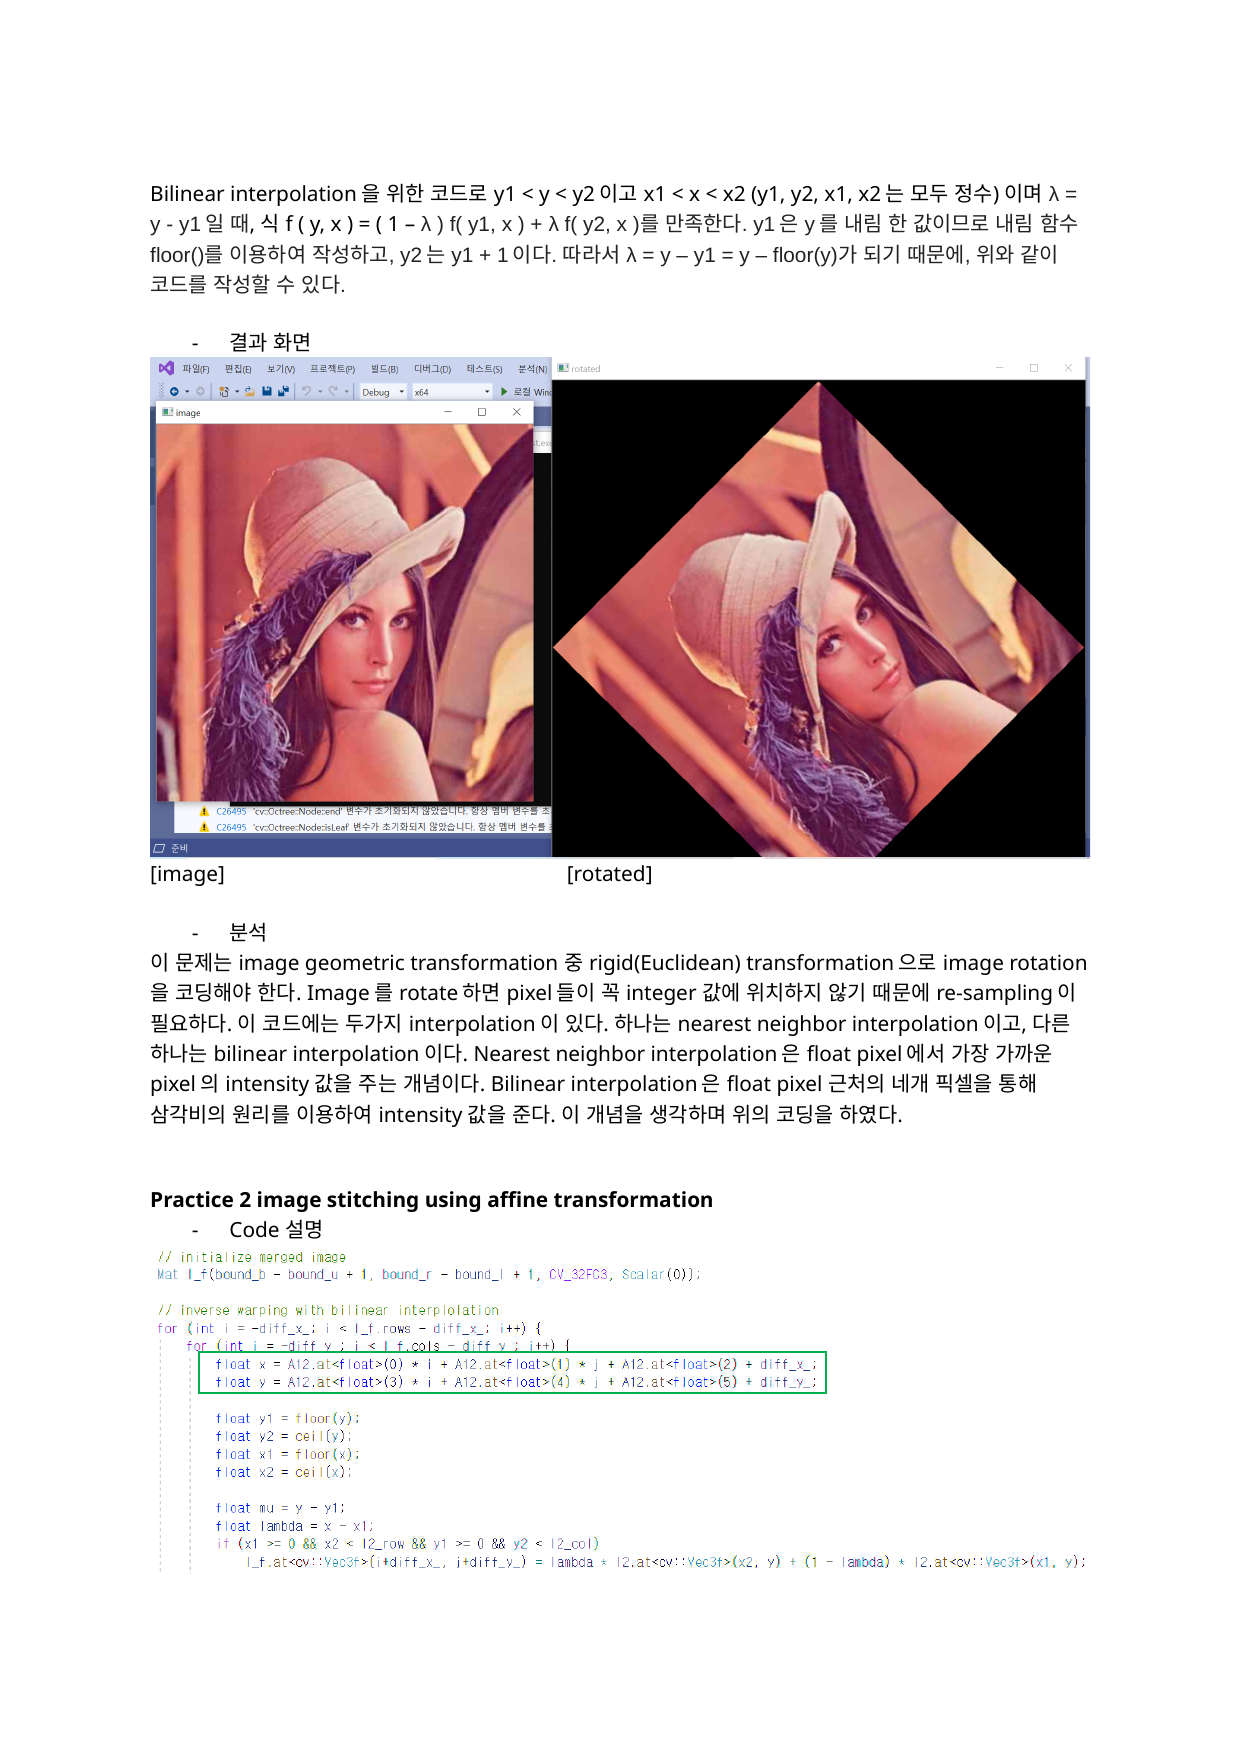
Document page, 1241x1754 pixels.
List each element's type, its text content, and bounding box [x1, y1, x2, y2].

picture [150, 357, 1091, 859]
text Bilinear interpolation을 위한 코드로 y1 < y < y2이고 x1 < x < x2 (y1, y2, x1, x2는 모두 정수) 이며 λ = y - y1일 때, 식 f ( y, x ) = ( 1 – λ ) f( y1, x ) + λ f( y2, x )를 만족한다. y1은 y를 내림 한 값이므로 내림 함수 floor()를 이용하여 작성하고, y2는 y1 + 1이다. 따라서 λ = y – y1 = y – floor(y)가 되기 때문에, 위와 같이 코드를 작성할 수 있다. [150, 177, 1090, 298]
picture [150, 1243, 1091, 1574]
list 결과 화면 [192, 327, 1090, 357]
text 이 문제는 image geometric transformation 중 rigid(Euclidean) transformation으로 image rotation을 코딩해야 한다. Image를 rotate하면 pixel들이 꼭 integer 값에 위치하지 않기 때문에 re-sampling이 필요하다. 이 코드에는 두가지 interpolation이 있다. 하나는 nearest neighbor interpolation이고, 다른 하나는 bilinear interpolation이다. Nearest neighbor interpolation은 float pixel에서 가장 가까운 pixel의 intensity 값을 주는 개념이다. Bilinear interpolation은 float pixel 근처의 네개 픽셀을 통해 삼각비의 원리를 이용하여 intensity 값을 준다. 이 개념을 생각하며 위의 코딩을 하였다. [150, 946, 1090, 1128]
text Practice 2 image stitching using affine transformation [150, 1185, 1090, 1213]
text [image] [rotated] [150, 859, 1090, 887]
list Code 설명 [192, 1213, 1090, 1243]
list 분석 [192, 916, 1090, 946]
